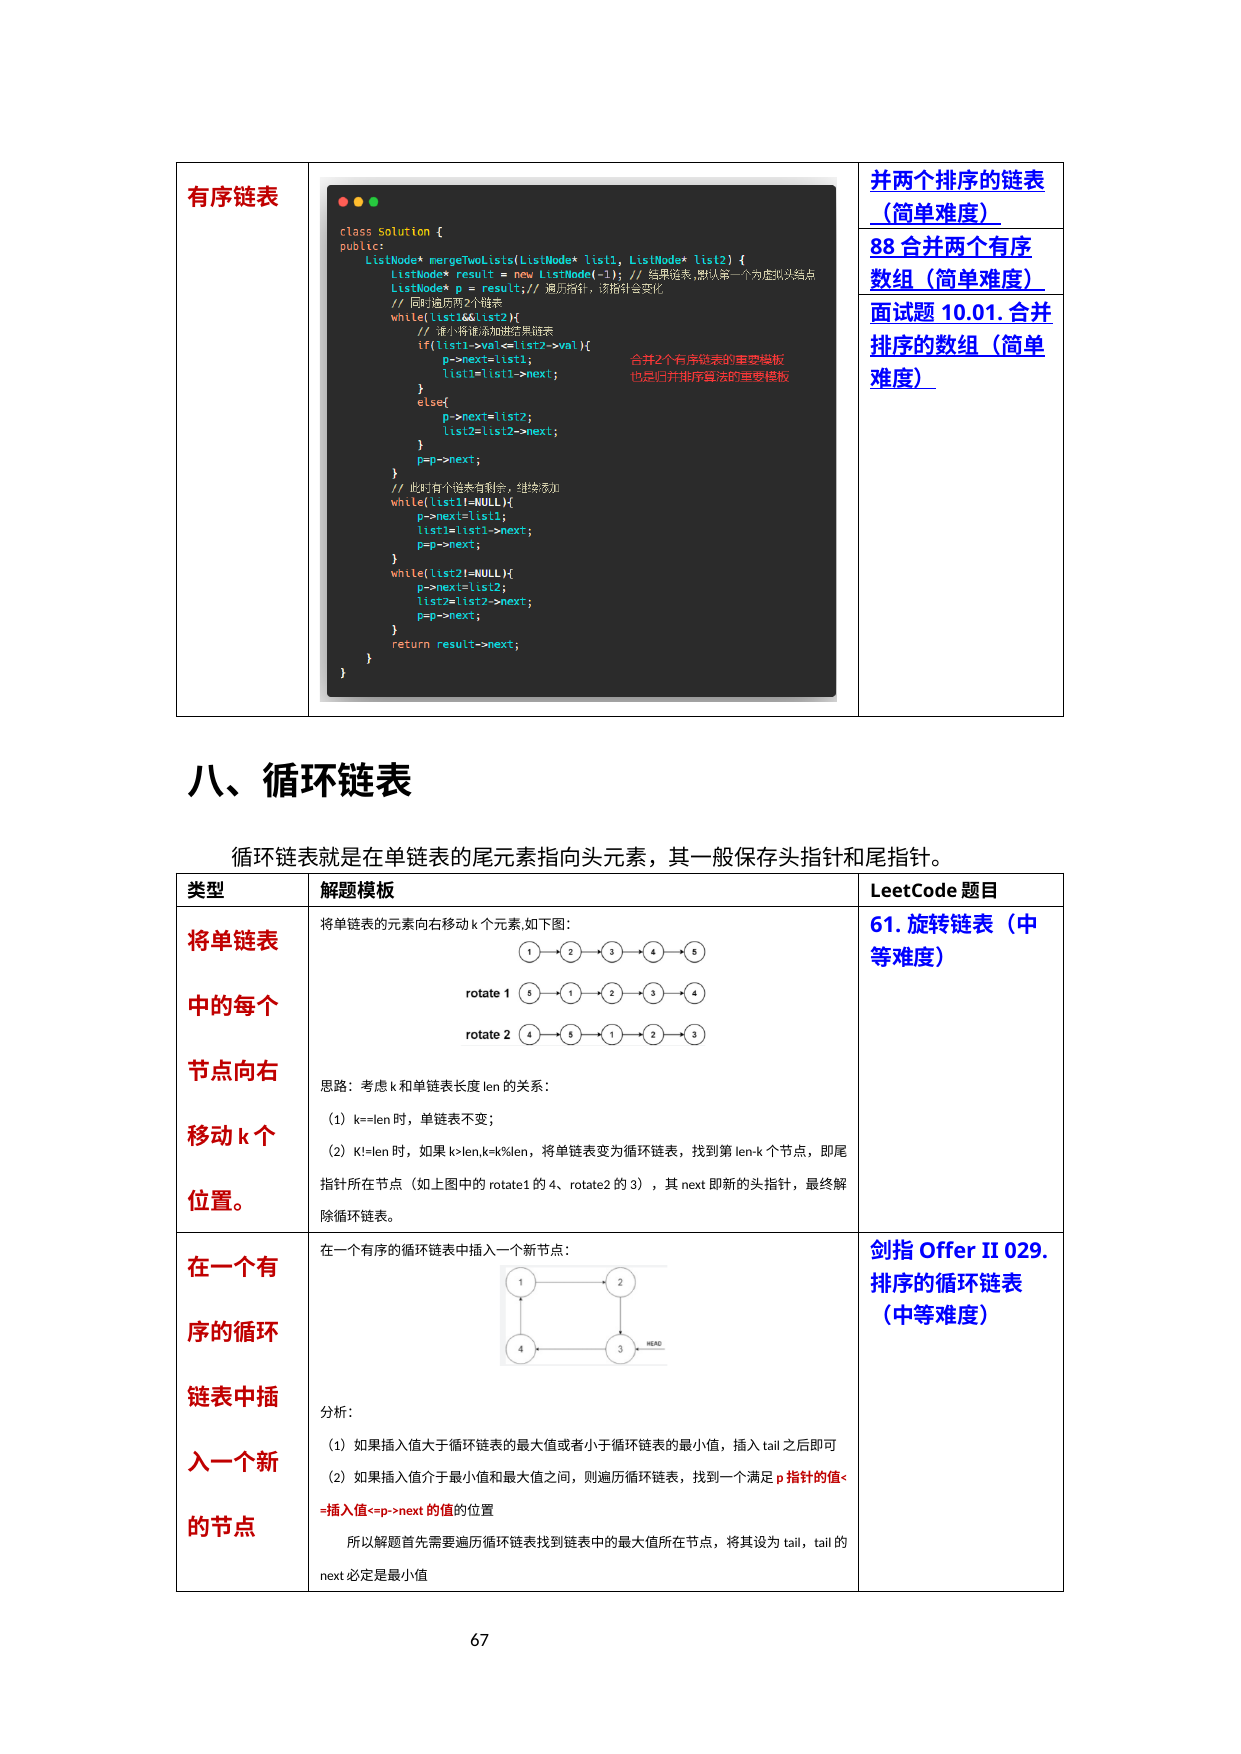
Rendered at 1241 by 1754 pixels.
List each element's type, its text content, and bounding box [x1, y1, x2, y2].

table_header 类型 [177, 874, 308, 906]
table_cell 在一个有序的循环链表中插入一个新的节点 [177, 1233, 308, 1591]
table_cell 61. 旋转链表（中等难度） [859, 907, 1063, 1232]
picture [499, 1265, 668, 1366]
table_cell 在一个有序的循环链表中插入一个新节点： 分析： （1）如果插入值大于循环链表的最大值或者小于循环链表的最小值，插入tail之后即可 （2）如果插入值介于最小值和最大值之间，则遍历循环链表，找到一个满足p指针的值<=插入值<=p->next的值的位置 所以解题首先需要遍历循环链表找到链表中的最大值所在节点，将其设为tail，tail的next必定是最小值 [309, 1233, 858, 1591]
table_cell 将单链表中的每个节点向右移动k个位置。 [177, 907, 308, 1232]
picture [459, 939, 708, 1046]
list 循环链表就是在单链表的尾元素指向头元素，其一般保存头指针和尾指针。 [187, 840, 1053, 872]
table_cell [859, 163, 1063, 228]
table_header 解题模板 [309, 874, 858, 906]
table_cell 将单链表的元素向右移动k个元素,如下图： 思路：考虑k和单链表长度len的关系： k==len时，单链表不变； K!=len时，如果k>len,k=k%len，将单链表变为循环链表，找到第len-k个节点，即尾指针所在节点（如上图中的rotate1的4、rotate2的3），其next即新的头指针，最终解除循环链表。 [309, 907, 858, 1232]
picture [319, 177, 837, 702]
table_cell 88 合并两个有序数组（简单难度） [859, 229, 1063, 294]
table_cell 面试题 10.01. 合并排序的数组（简单难度） [859, 295, 1063, 716]
subtitle 八、循环链表 [187, 746, 1053, 811]
table_header LeetCode题目 [859, 874, 1063, 906]
table_cell 剑指 Offer II 029. 排序的循环链表（中等难度） [859, 1233, 1063, 1591]
